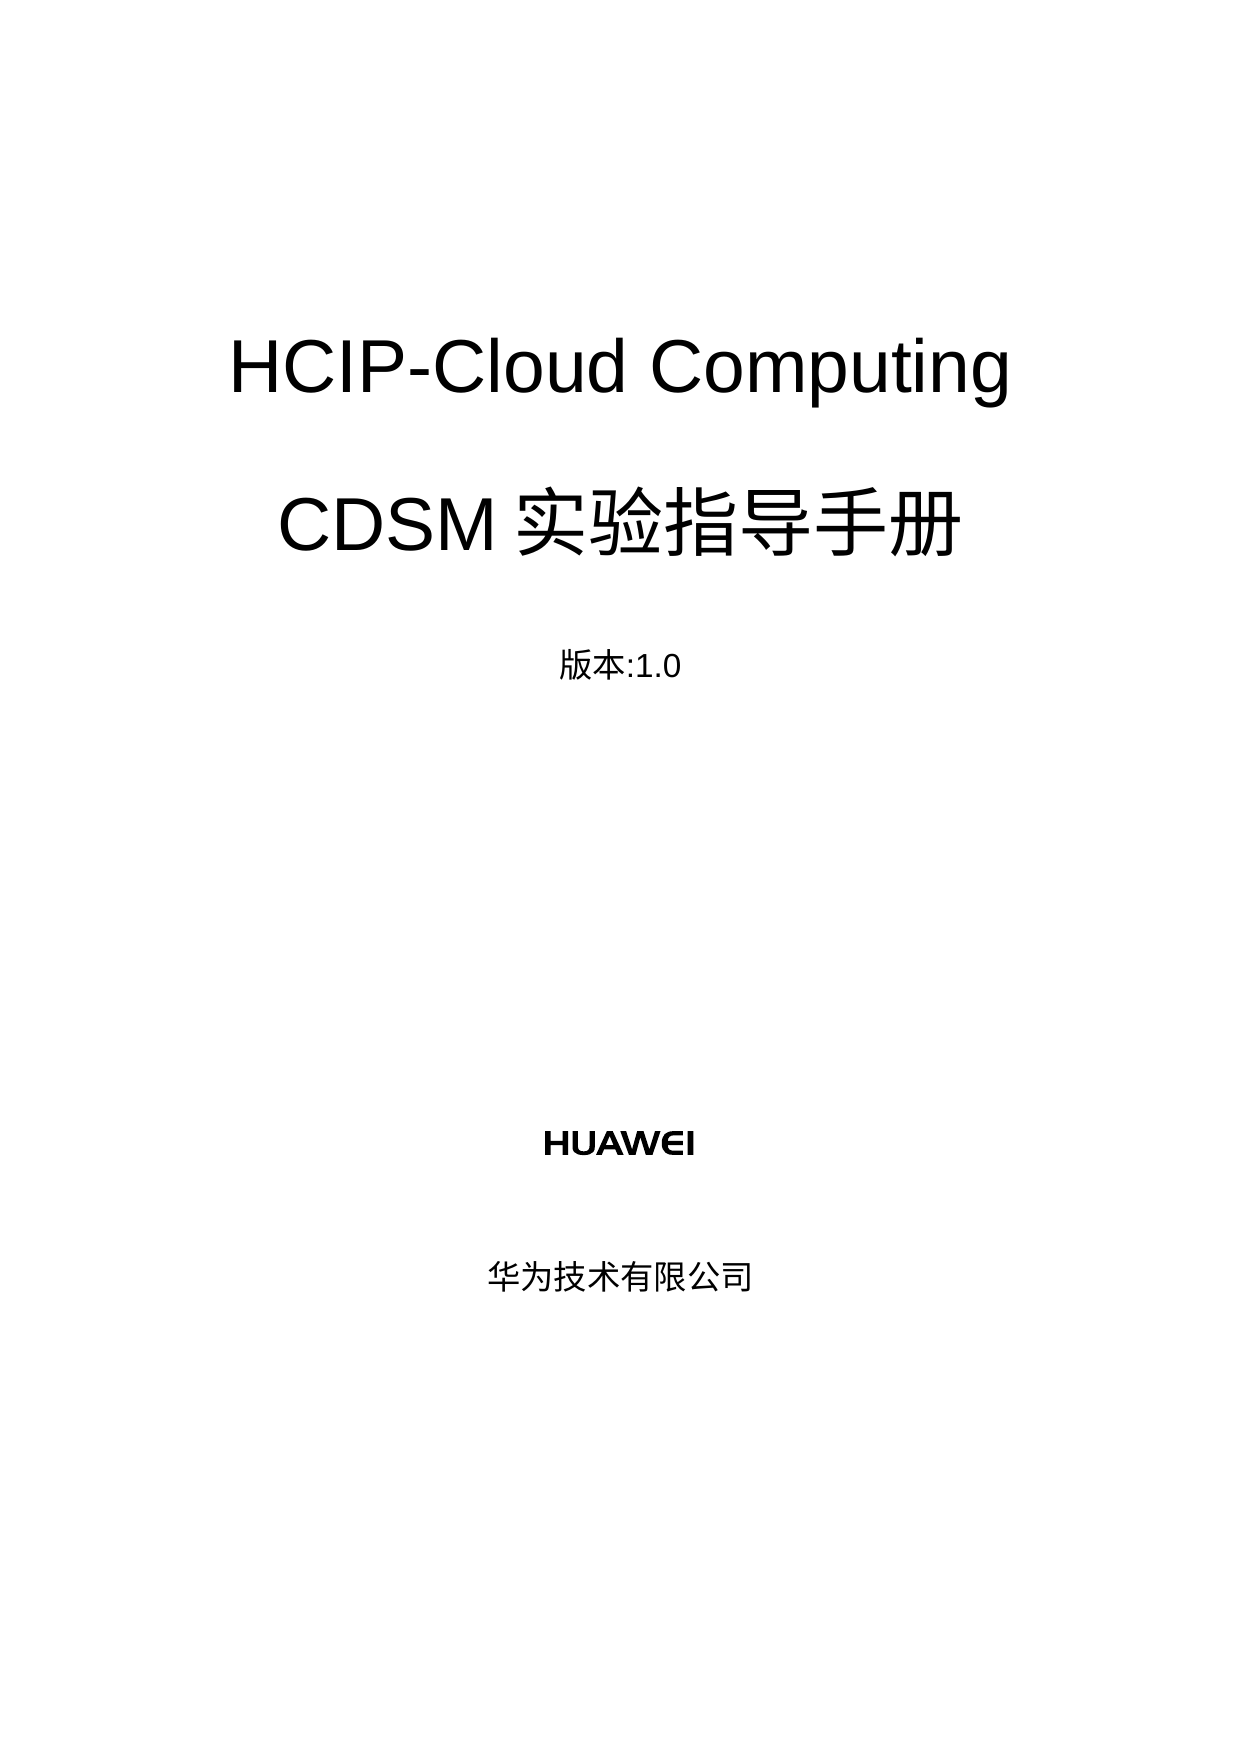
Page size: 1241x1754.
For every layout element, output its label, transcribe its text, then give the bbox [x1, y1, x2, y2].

text 版本:1.0 [0, 639, 1240, 687]
text 华为技术有限公司 [0, 1251, 1240, 1299]
text HCIP-Cloud Computing [0, 322, 1240, 408]
text CDSM实验指导手册 [0, 464, 1240, 572]
